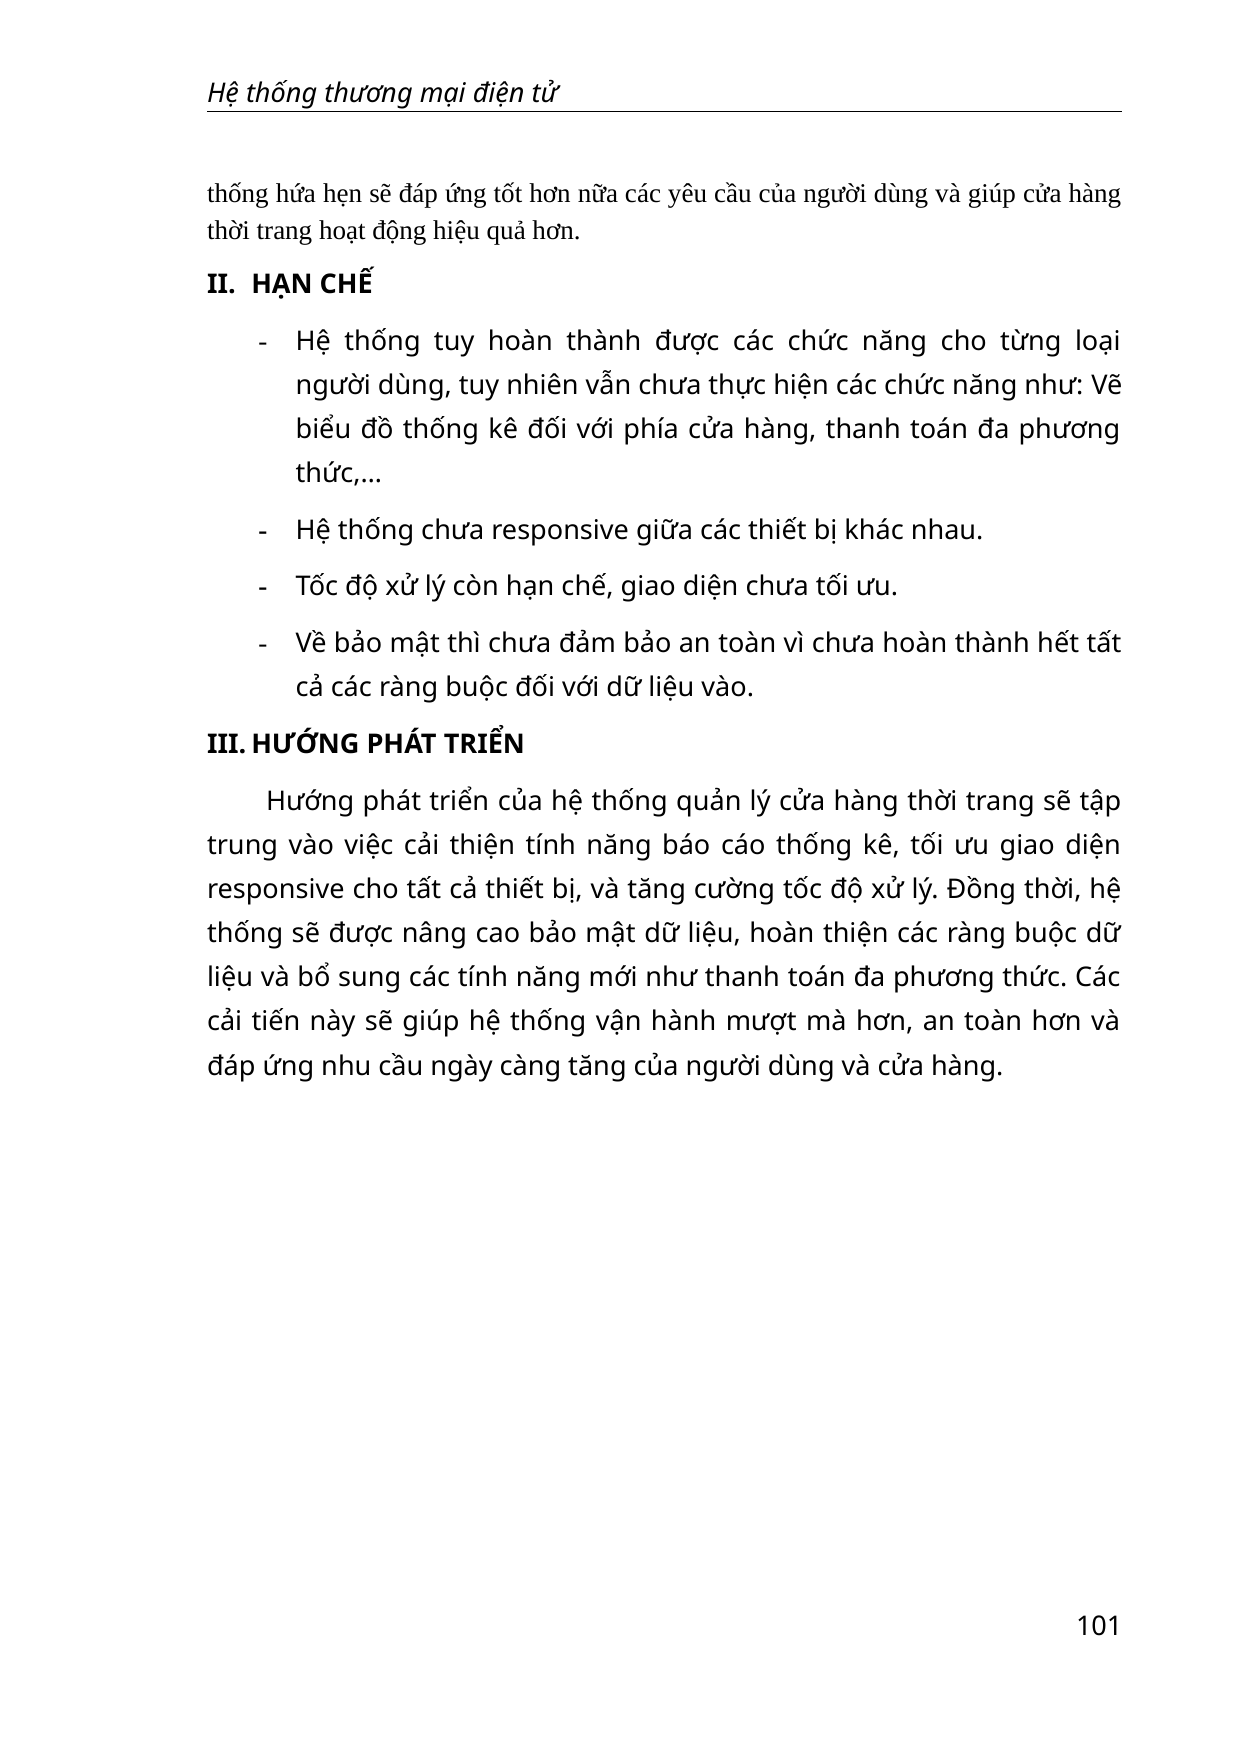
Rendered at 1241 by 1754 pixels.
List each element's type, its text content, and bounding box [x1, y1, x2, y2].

list Về bảo mật thì chưa đảm bảo an toàn vì chưa hoàn thành hết tất cả các ràng buộc đối với dữ liệu vào. [258, 623, 1122, 704]
text Hướng phát triển của hệ thống quản lý cửa hàng thời trang sẽ tập trung vào việc cải thiện tính năng báo cáo thống kê, tối ưu giao diện responsive cho tất cả thiết bị, và tăng cường tốc độ xử lý. Đồng thời, hệ thống sẽ được nâng cao bảo mật dữ liệu, hoàn thiện các ràng buộc dữ liệu và bổ sung các tính năng mới như thanh toán đa phương thức. Các cải tiến này sẽ giúp hệ thống vận hành mượt mà hơn, an toàn hơn và đáp ứng nhu cầu ngày càng tăng của người dùng và cửa hàng. [207, 781, 1122, 1083]
list Hệ thống chưa responsive giữa các thiết bị khác nhau. [258, 510, 1122, 547]
list Tốc độ xử lý còn hạn chế, giao diện chưa tối ưu. [258, 567, 1122, 604]
list HẠN CHẾ [207, 264, 1122, 301]
list Hệ thống tuy hoàn thành được các chức năng cho từng loại người dùng, tuy nhiên vẫn chưa thực hiện các chức năng như: Vẽ biểu đồ thống kê đối với phía cửa hàng, thanh toán đa phương thức,… [258, 321, 1122, 490]
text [207, 177, 1122, 246]
list HƯỚNG PHÁT TRIỂN [207, 724, 1122, 761]
